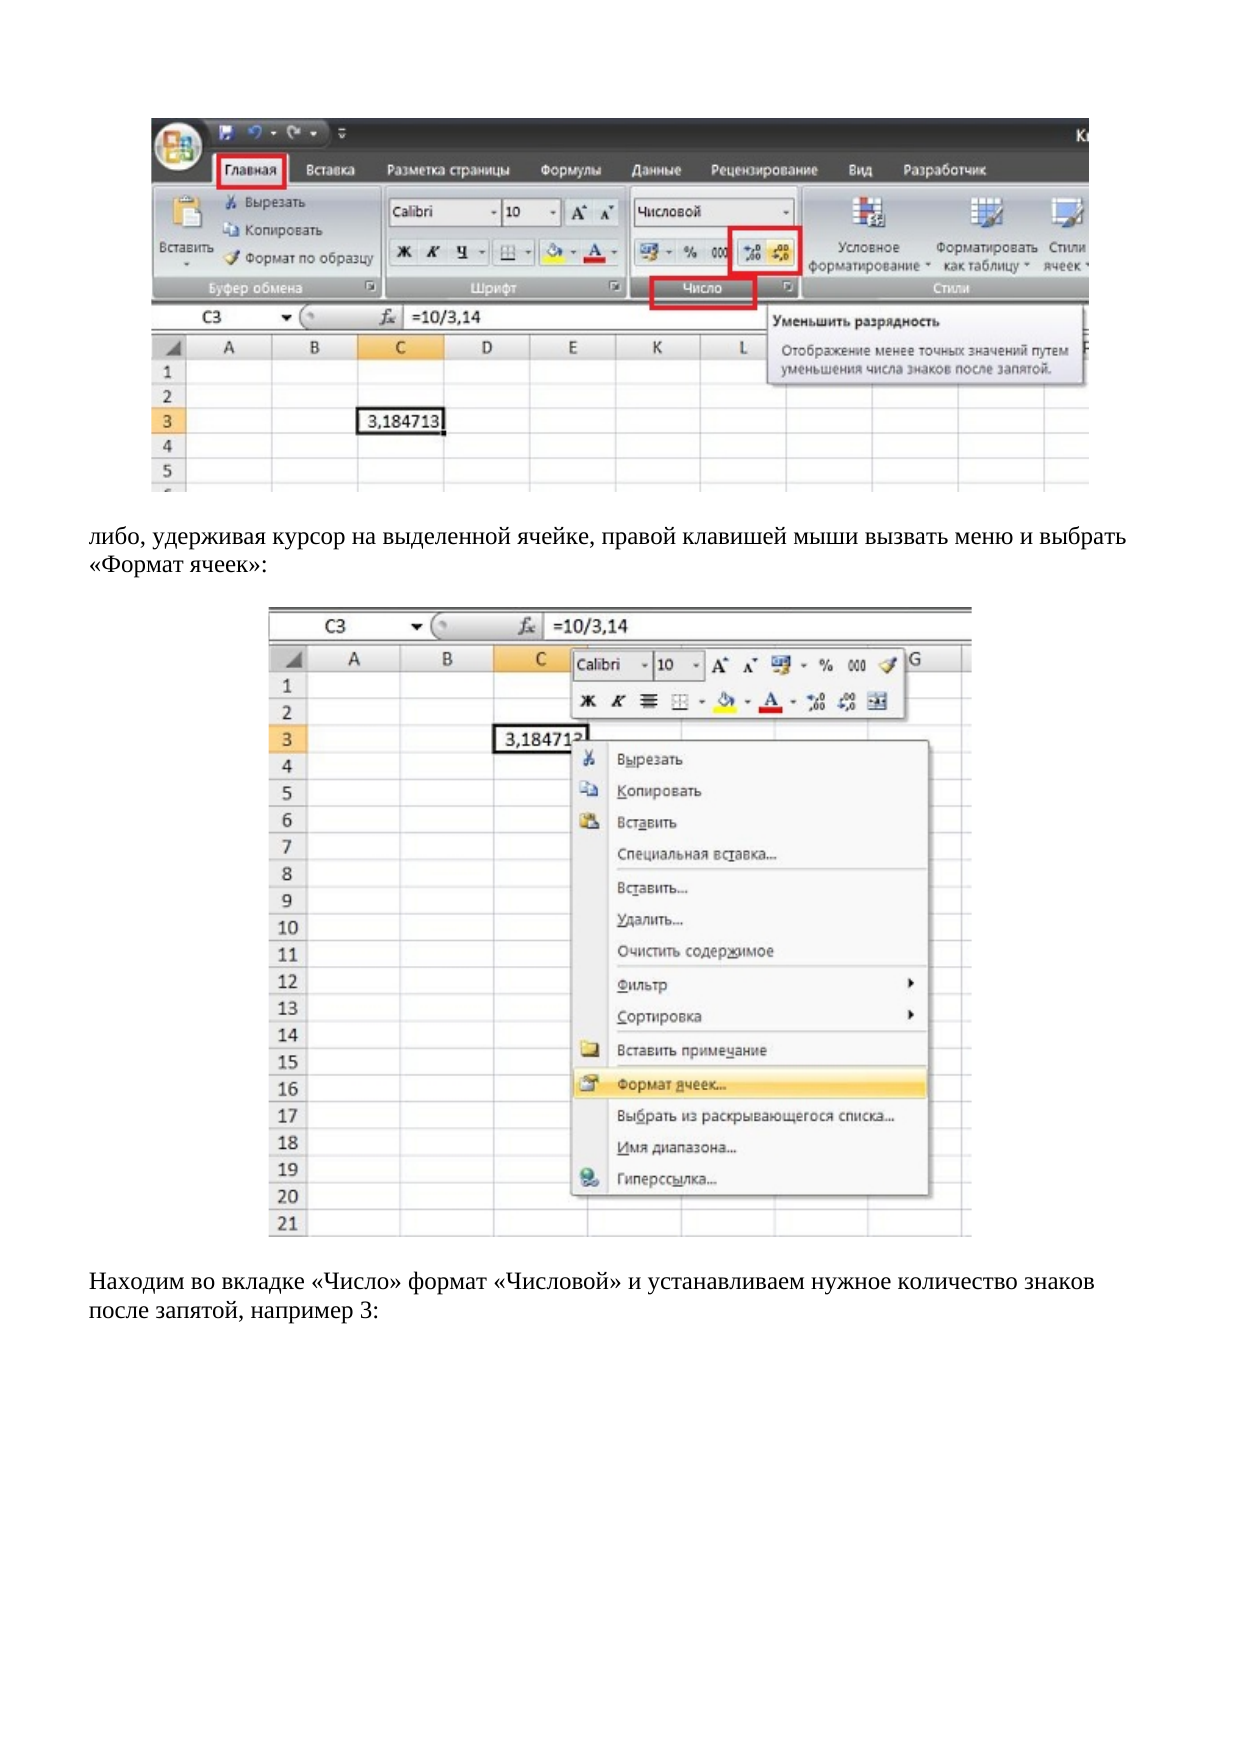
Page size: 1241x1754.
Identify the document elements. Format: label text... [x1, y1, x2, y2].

picture [151, 118, 1089, 492]
text Находим во вкладке «Число» формат «Числовой» и устанавливаем нужное количество знаков после запятой, например 3: [88, 1266, 1152, 1324]
picture [268, 607, 972, 1237]
text либо, удерживая курсор на выделенной ячейке, правой клавишей мыши вызвать меню и выбрать «Формат ячеек»: [88, 521, 1152, 578]
